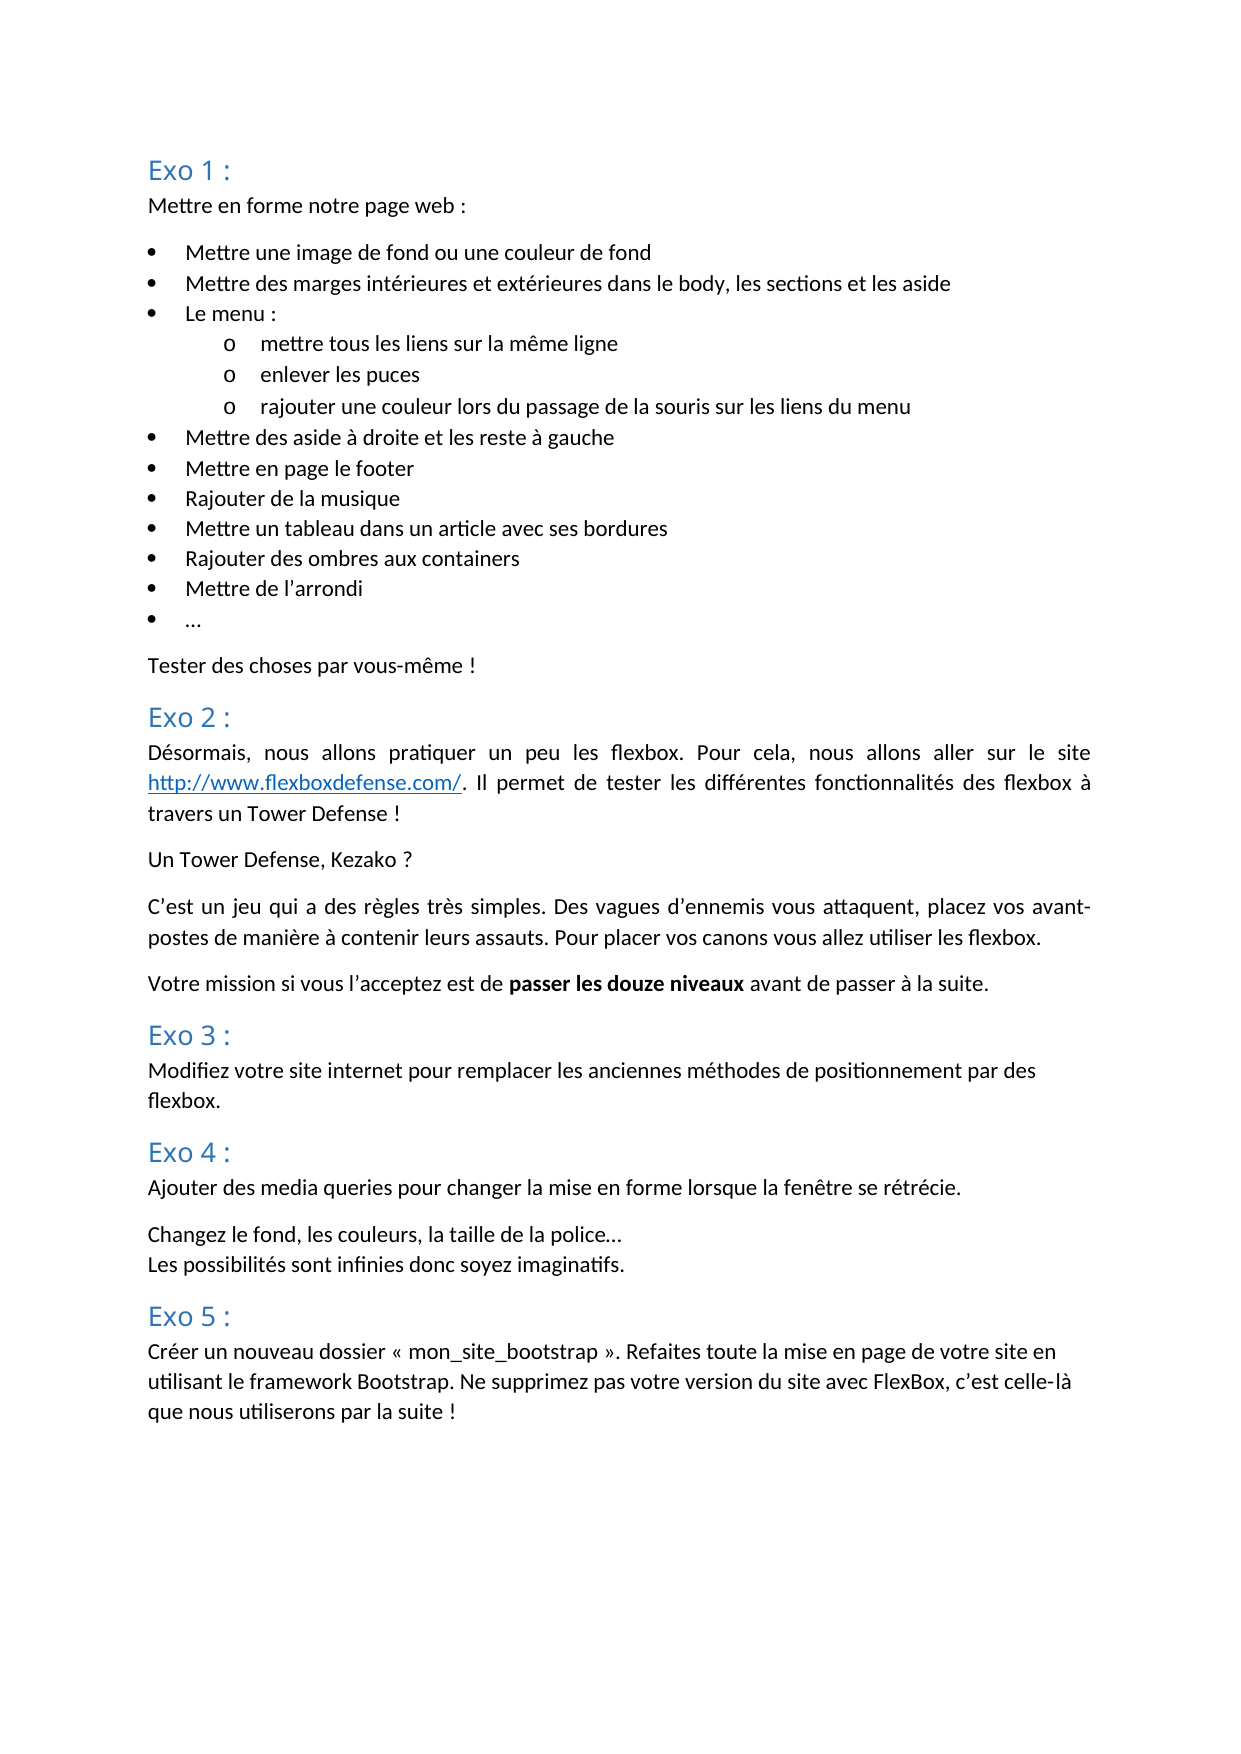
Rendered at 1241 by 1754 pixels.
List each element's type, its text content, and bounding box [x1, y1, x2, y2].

subtitle Exo 4 : [148, 1133, 1093, 1170]
list Rajouter des ombres aux containers [148, 544, 1093, 572]
text Changez le fond, les couleurs, la taille de la police… Les possibilités sont infinies donc soyez imaginatifs. [148, 1220, 1093, 1278]
list mettre tous les liens sur la même ligne [223, 329, 1093, 358]
text Ajouter des media queries pour changer la mise en forme lorsque la fenêtre se rétrécie. [148, 1173, 1093, 1201]
list Mettre une image de fond ou une couleur de fond [148, 238, 1093, 266]
text Modifiez votre site internet pour remplacer les anciennes méthodes de positionnement par des flexbox. [148, 1056, 1093, 1114]
list Mettre des aside à droite et les reste à gauche [148, 423, 1093, 451]
subtitle Exo 1 : [148, 152, 1093, 189]
subtitle Exo 2 : [148, 698, 1093, 735]
list Mettre des marges intérieures et extérieures dans le body, les sections et les aside [148, 269, 1093, 297]
list rajouter une couleur lors du passage de la souris sur les liens du menu [223, 392, 1093, 421]
text Un Tower Defense, Kezako ? [148, 846, 1093, 873]
text Désormais, nous allons pratiquer un peu les flexbox. Pour cela, nous allons aller sur le site http://www.flexboxdefense.com/. Il permet de tester les différentes fonctionnalités des flexbox à travers un Tower Defense ! [148, 738, 1093, 827]
list Mettre en page le footer [148, 454, 1093, 482]
list Mettre un tableau dans un article avec ses bordures [148, 514, 1093, 542]
list … [148, 605, 1093, 633]
list enlever les puces [223, 361, 1093, 390]
list Rajouter de la musique [148, 484, 1093, 512]
text Votre mission si vous l’acceptez est de passer les douze niveaux avant de passer à la suite. [148, 969, 1093, 997]
text Mettre en forme notre page web : [148, 192, 1093, 219]
text Tester des choses par vous-même ! [148, 652, 1093, 679]
subtitle Exo 3 : [148, 1016, 1093, 1053]
list Mettre de l’arrondi [148, 574, 1093, 602]
list Le menu : [148, 299, 1093, 327]
text C’est un jeu qui a des règles très simples. Des vagues d’ennemis vous attaquent, placez vos avant-postes de manière à contenir leurs assauts. Pour placer vos canons vous allez utiliser les flexbox. [148, 892, 1093, 951]
subtitle Exo 5 : [148, 1297, 1093, 1334]
text Créer un nouveau dossier « mon_site_bootstrap ». Refaites toute la mise en page de votre site en utilisant le framework Bootstrap. Ne supprimez pas votre version du site avec FlexBox, c’est celle-là que nous utiliserons par la suite ! [148, 1337, 1093, 1425]
